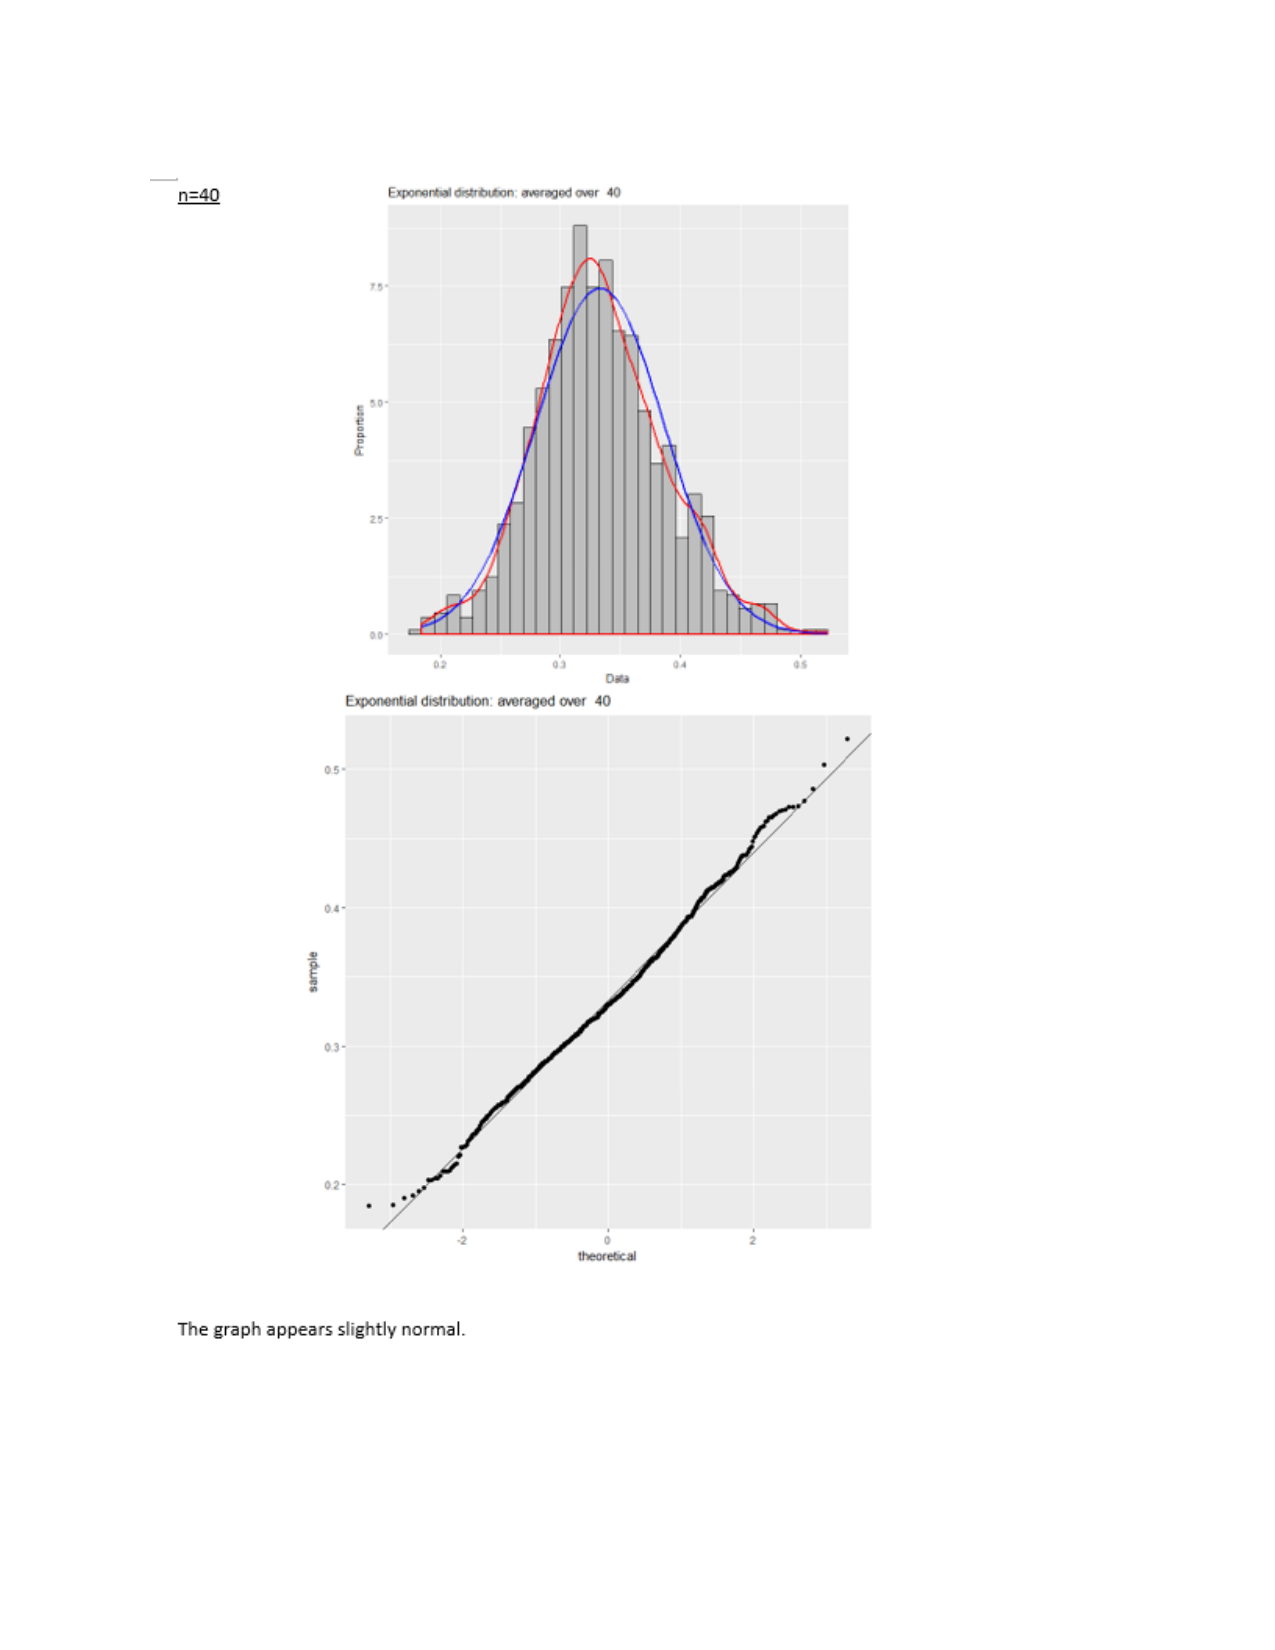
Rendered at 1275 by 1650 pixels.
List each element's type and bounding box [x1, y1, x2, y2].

picture [150, 178, 947, 1367]
